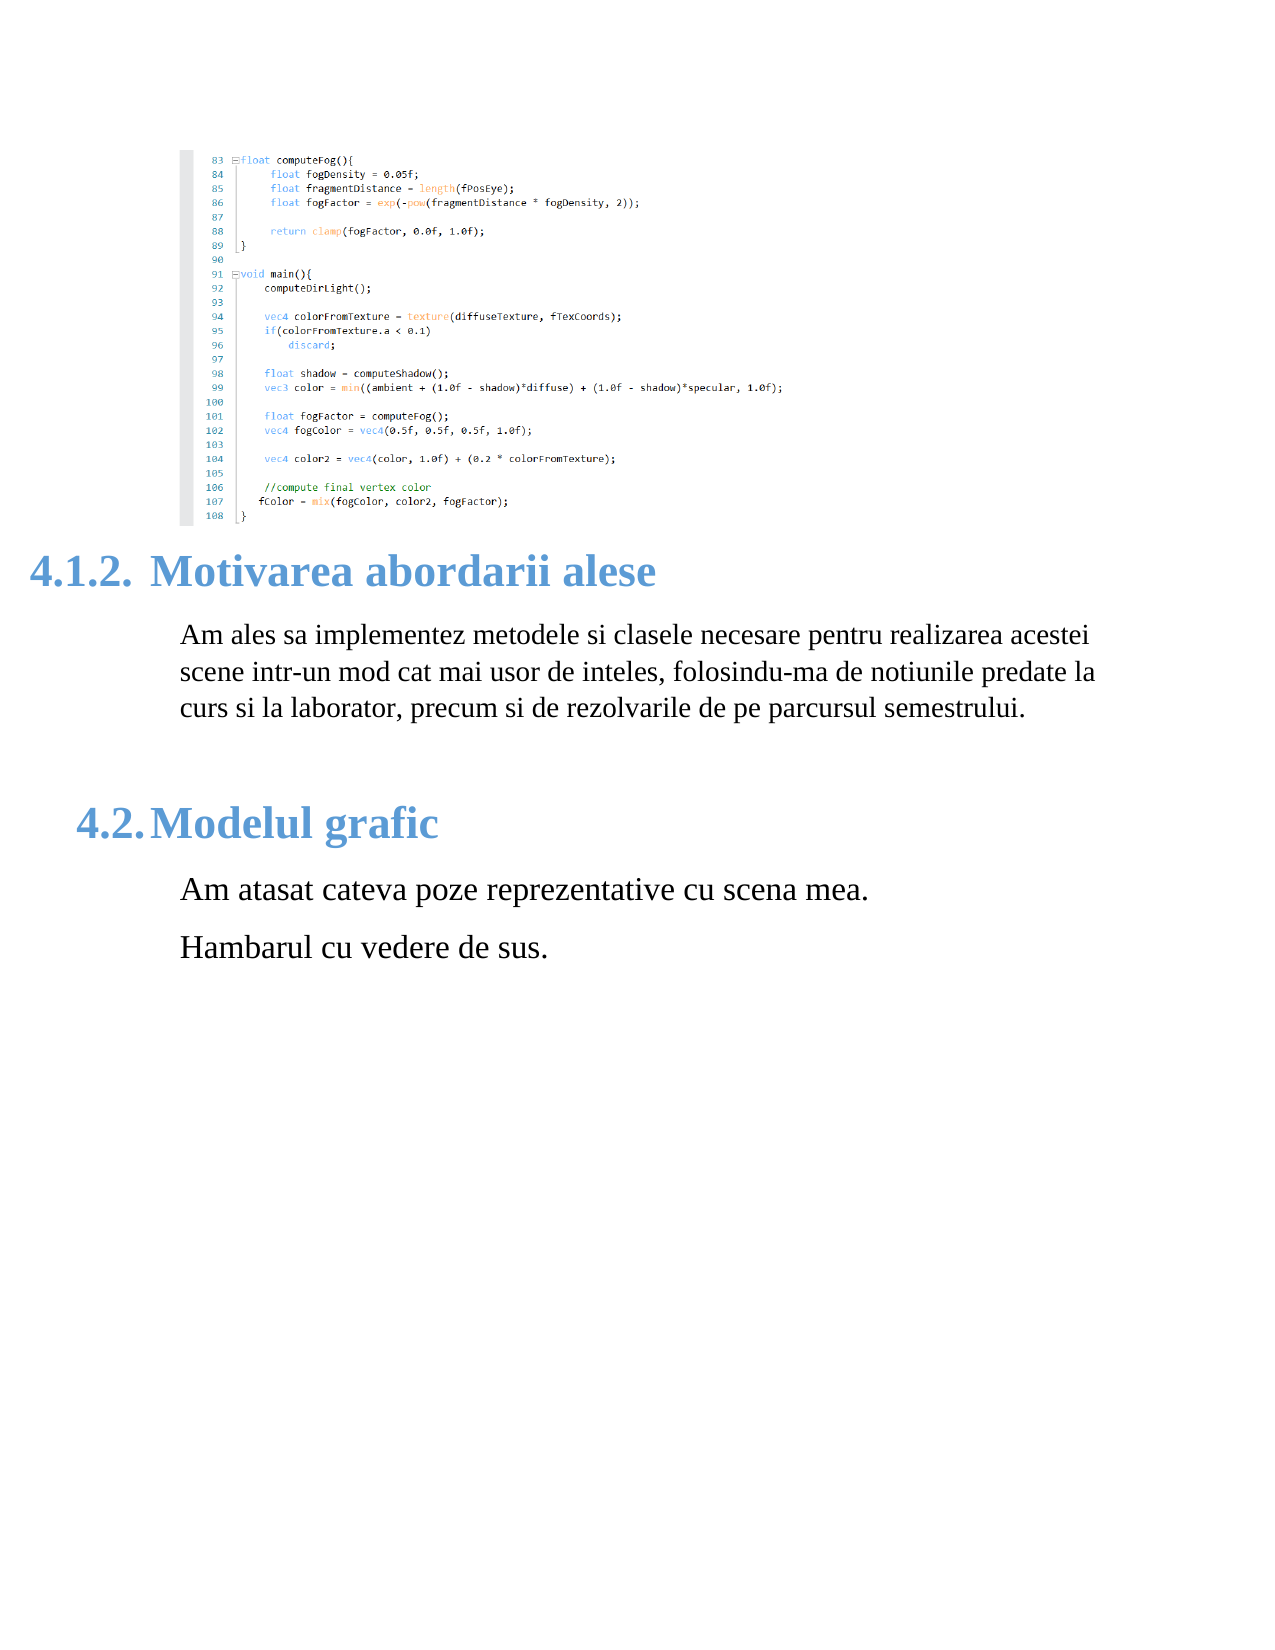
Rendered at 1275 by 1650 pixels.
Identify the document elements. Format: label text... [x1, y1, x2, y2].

list Modelul grafic [76, 795, 1125, 848]
list Motivarea abordarii alese [29, 544, 1125, 597]
text Hambarul cu vedere de sus. [179, 927, 1125, 965]
text Am ales sa implementez metodele si clasele necesare pentru realizarea acestei scene intr-un mod cat mai usor de inteles, folosindu-ma de notiunile predate la curs si la laborator, precum si de rezolvarile de pe parcursul semestrului. [179, 617, 1125, 723]
text Am atasat cateva poze reprezentative cu scena mea. [179, 869, 1125, 907]
picture [179, 150, 1155, 526]
